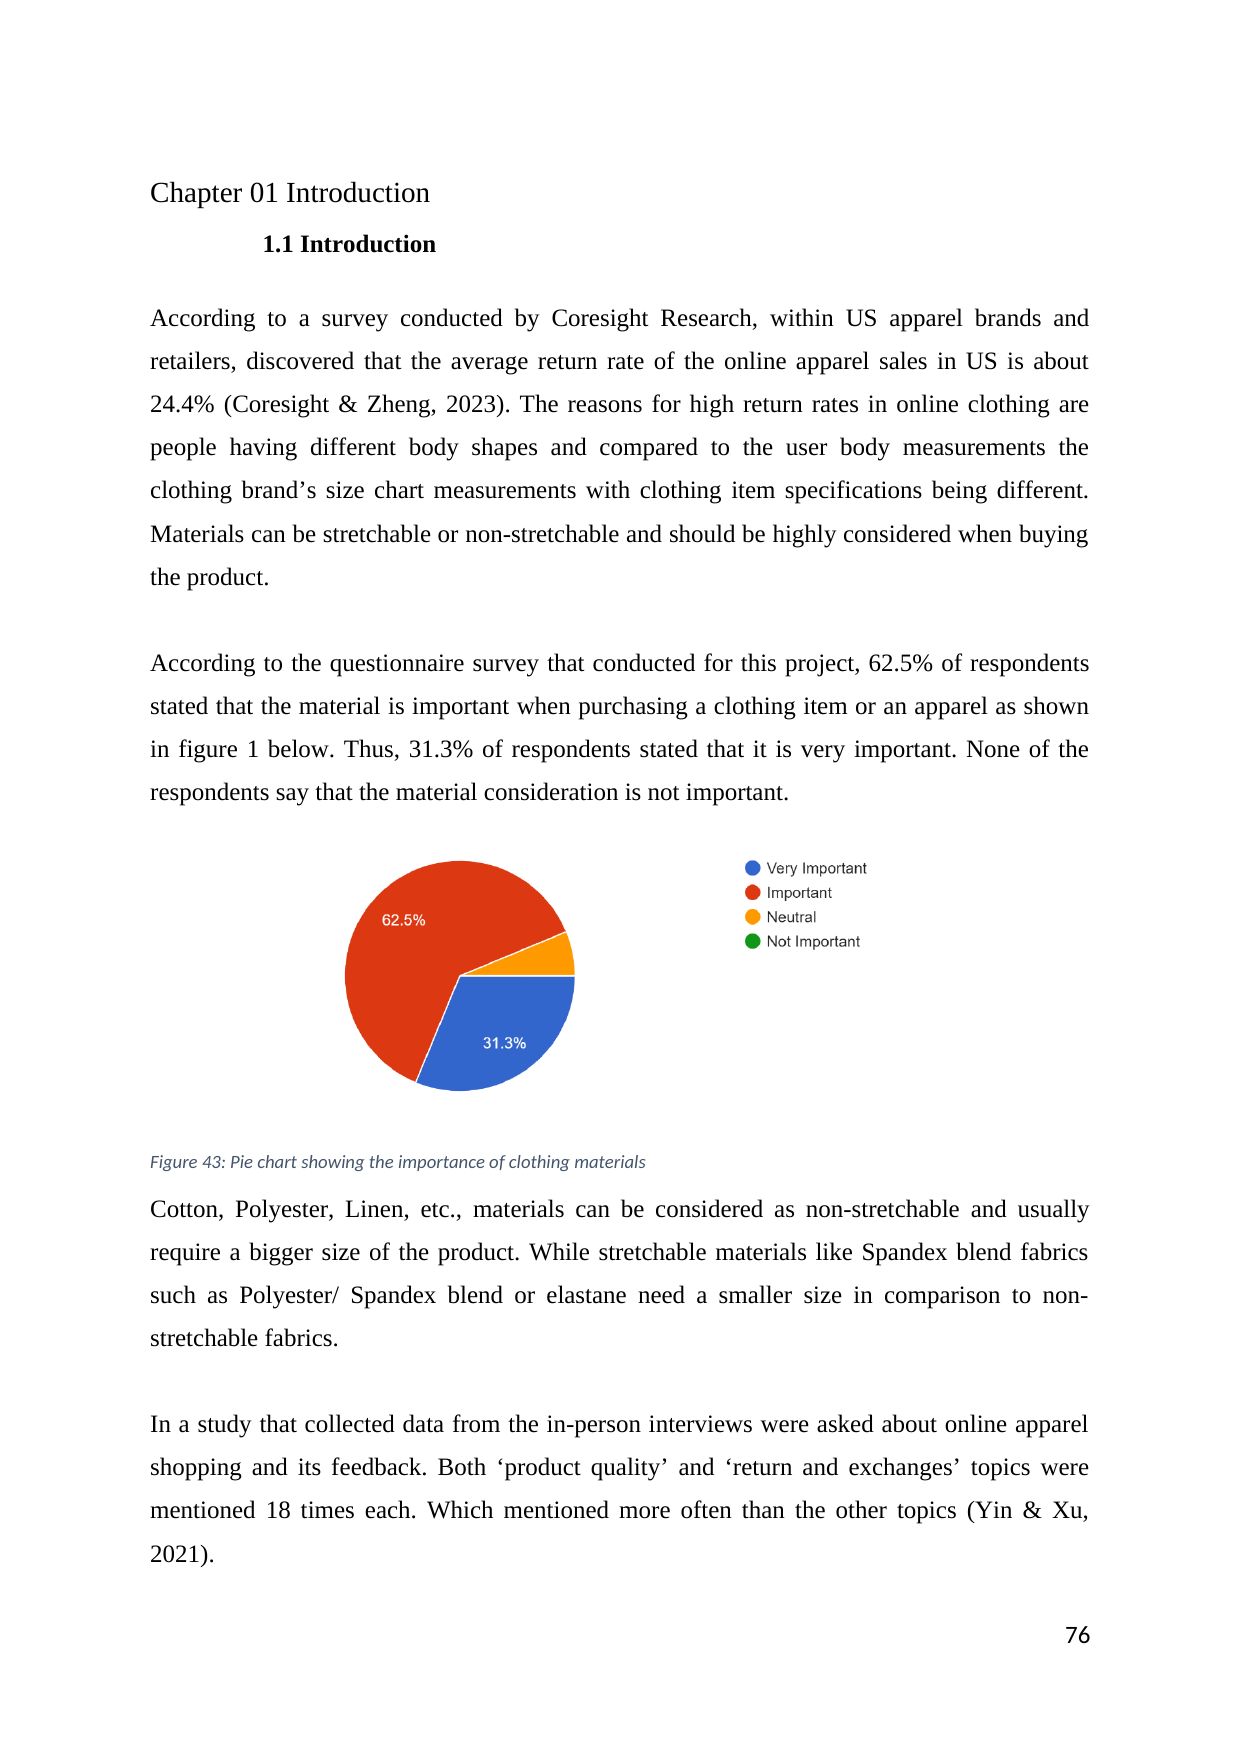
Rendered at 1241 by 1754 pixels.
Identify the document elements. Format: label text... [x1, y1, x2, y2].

text According to a survey conducted by Coresight Research, within US apparel brands and retailers, discovered that the average return rate of the online apparel sales in US is about 24.4% . The reasons for high return rates in online clothing are people having different body shapes and compared to the user body measurements the clothing brand’s size chart measurements with clothing item specifications being different. Materials can be stretchable or non-stretchable and should be highly considered when buying the product. [150, 303, 1090, 591]
subtitle Chapter 01 Introduction [150, 175, 1090, 208]
text In a study that collected data from the in-person interviews were asked about online apparel shopping and its feedback. Both ‘product quality’ and ‘return and exchanges’ topics were mentioned 18 times each. Which mentioned more often than the other topics (Yin & Xu, 2021). [150, 1409, 1090, 1567]
text Cotton, Polyester, Linen, etc., materials can be considered as non-stretchable and usually require a bigger size of the product. While stretchable materials like Spandex blend fabrics such as Polyester/ Spandex blend or elastane need a smaller size in comparison to non-stretchable fabrics. [150, 1194, 1090, 1352]
text According to the questionnaire survey that conducted for this project, 62.5% of respondents stated that the material is important when purchasing a clothing item or an apparel as shown in figure 1 below. Thus, 31.3% of respondents stated that it is very important. None of the respondents say that the material consideration is not important. [150, 648, 1090, 806]
text Figure 43: Pie chart showing the importance of clothing materials [150, 1150, 1090, 1173]
picture [150, 820, 1090, 1135]
subtitle Introduction [262, 229, 1090, 258]
